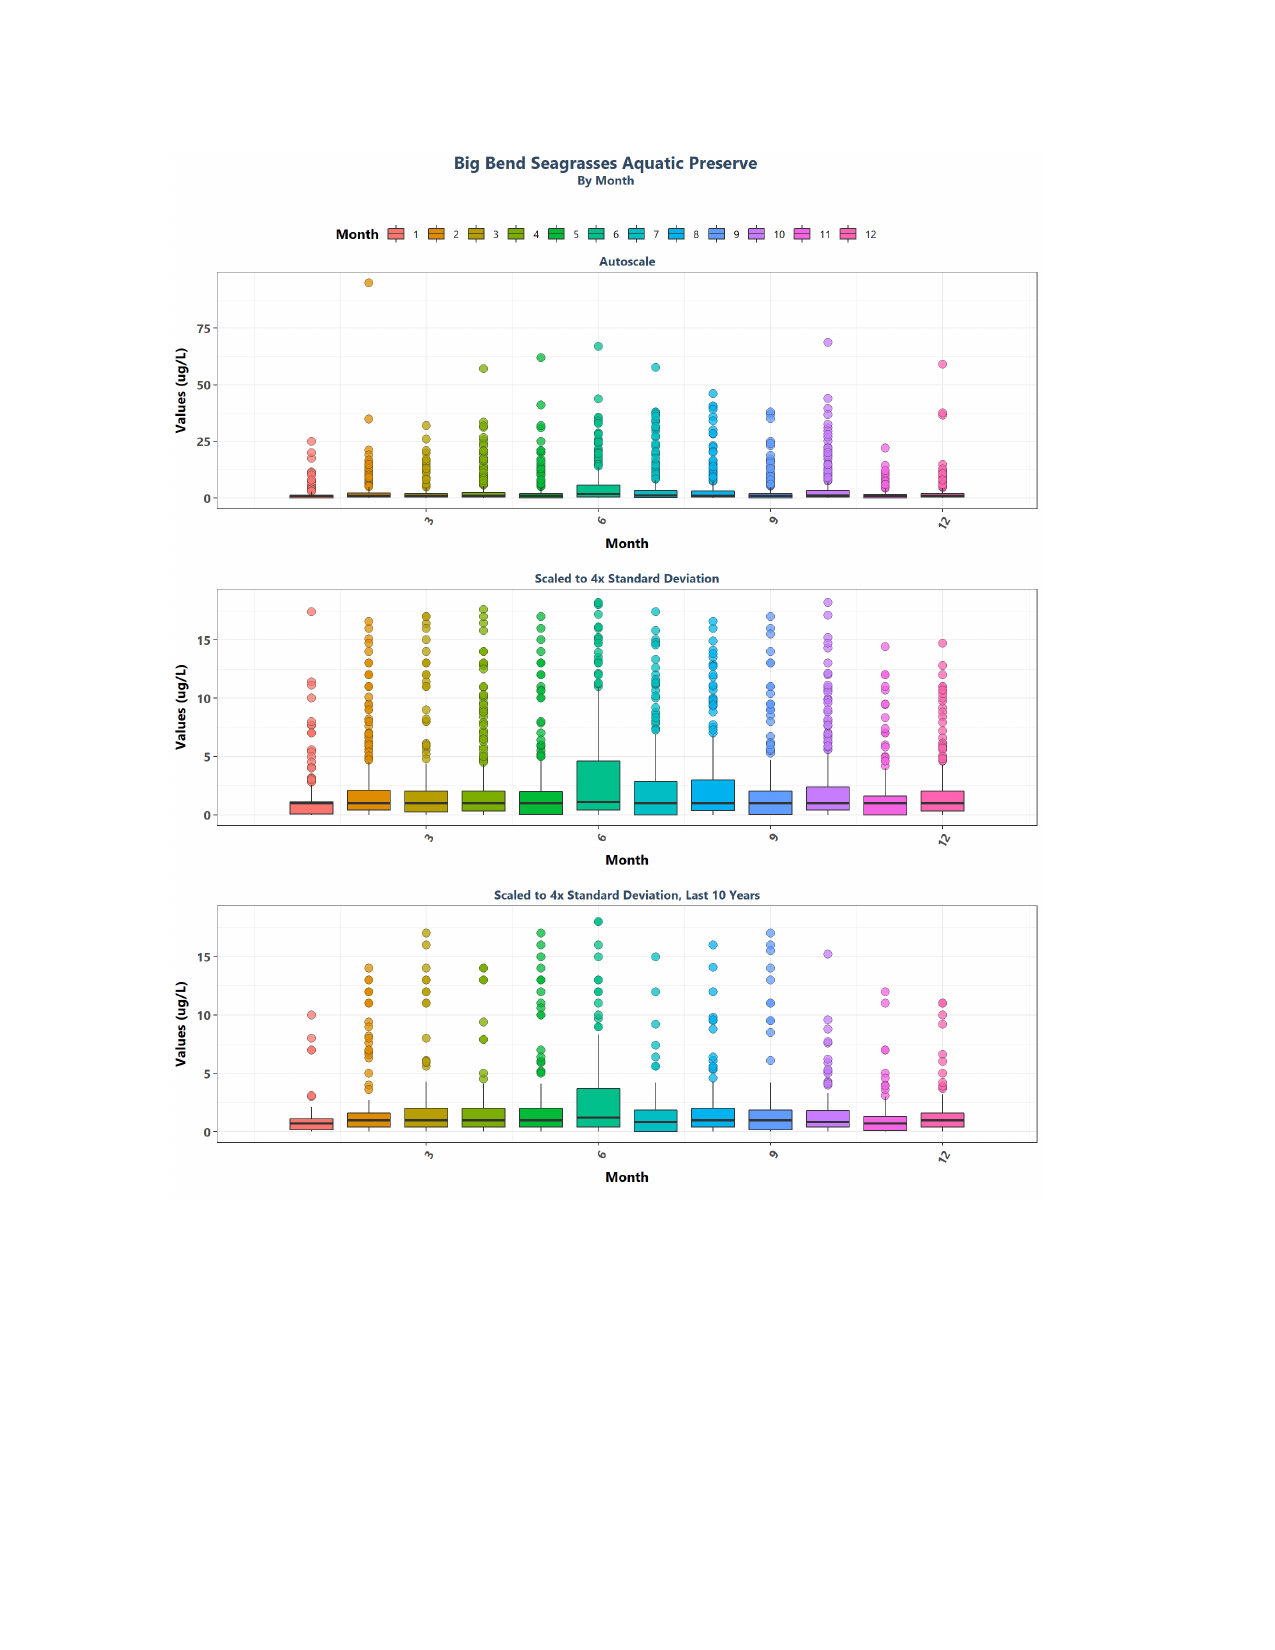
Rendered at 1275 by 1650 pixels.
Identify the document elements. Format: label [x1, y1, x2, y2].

picture [168, 150, 1044, 1200]
